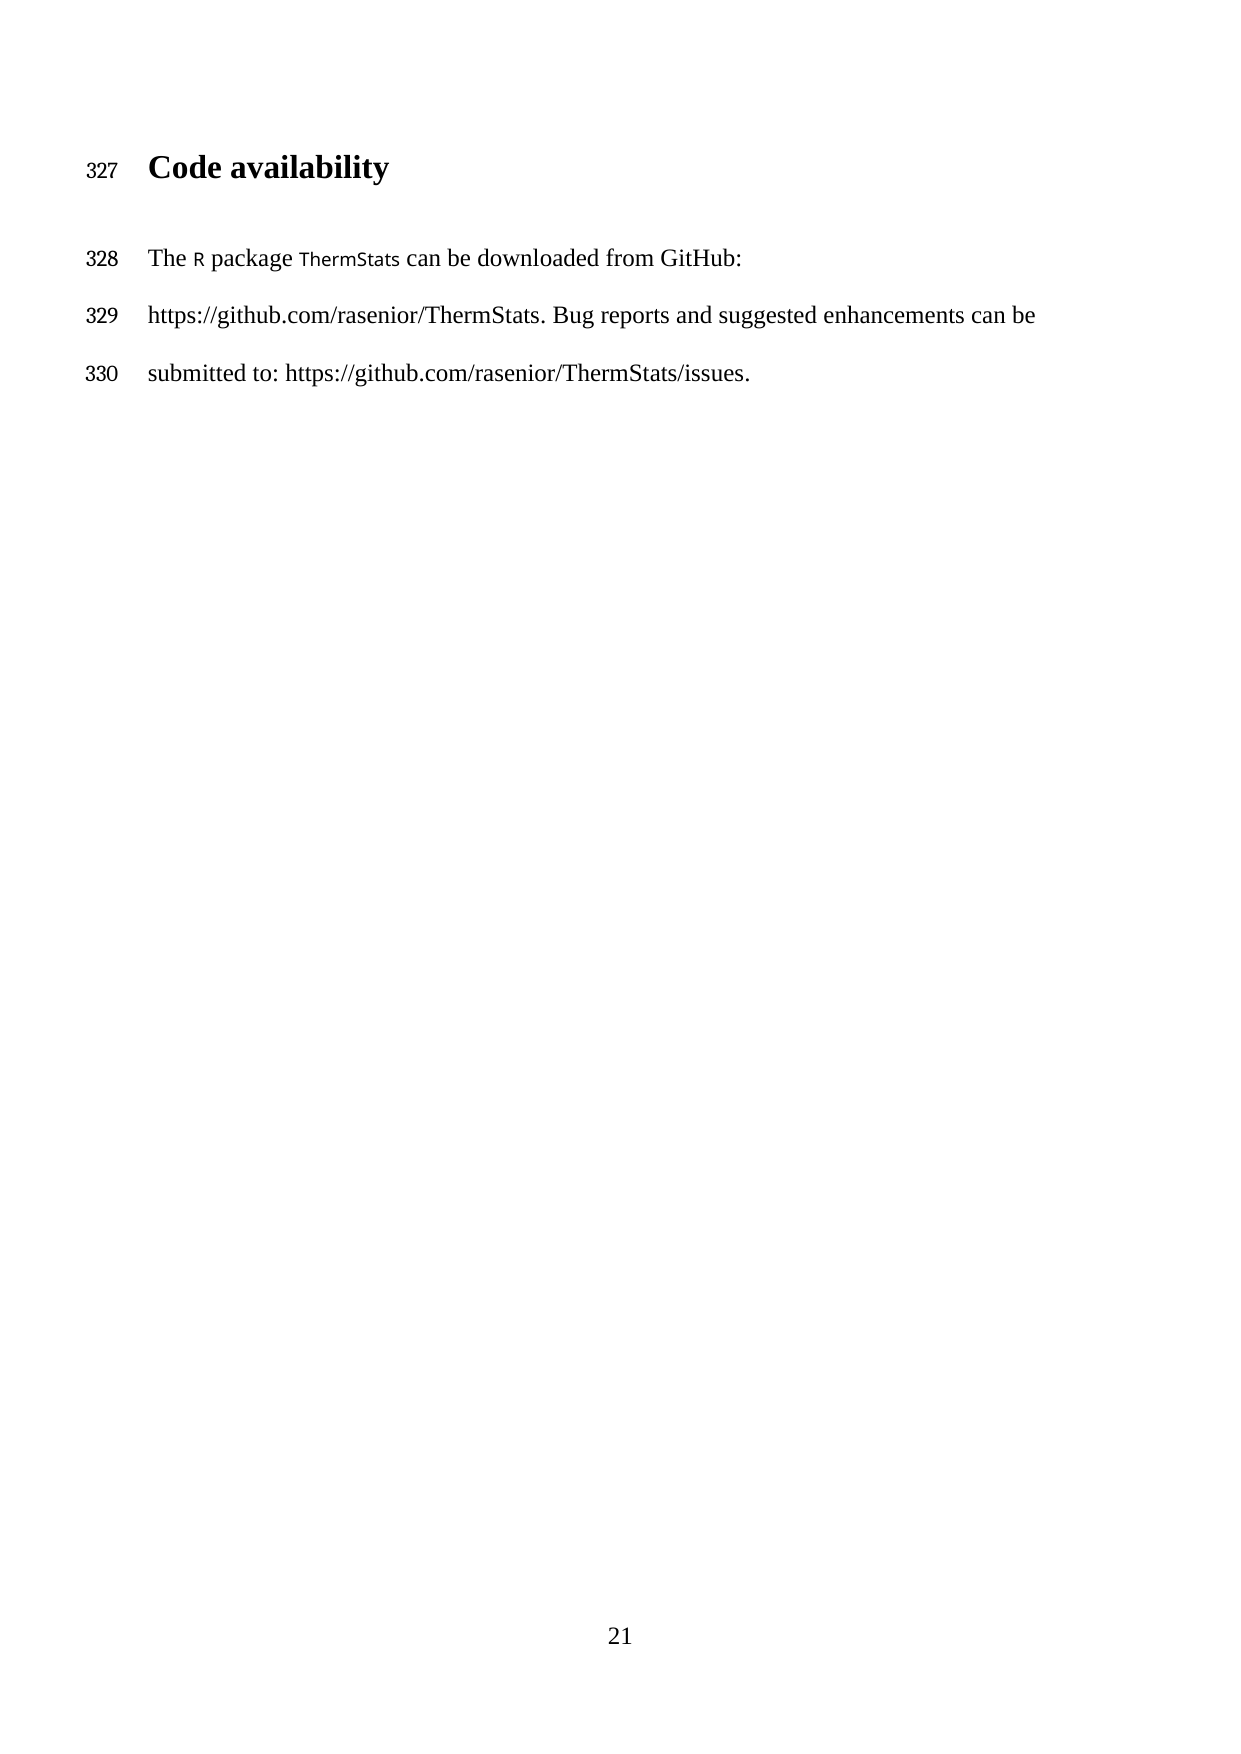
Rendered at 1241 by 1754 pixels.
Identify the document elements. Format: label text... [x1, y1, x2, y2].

text The R package ThermStats can be downloaded from GitHub: https://github.com/rasenior/ThermStats. Bug reports and suggested enhancements can be submitted to: https://github.com/rasenior/ThermStats/issues. [148, 243, 1092, 387]
subtitle Code availability [148, 148, 1092, 186]
